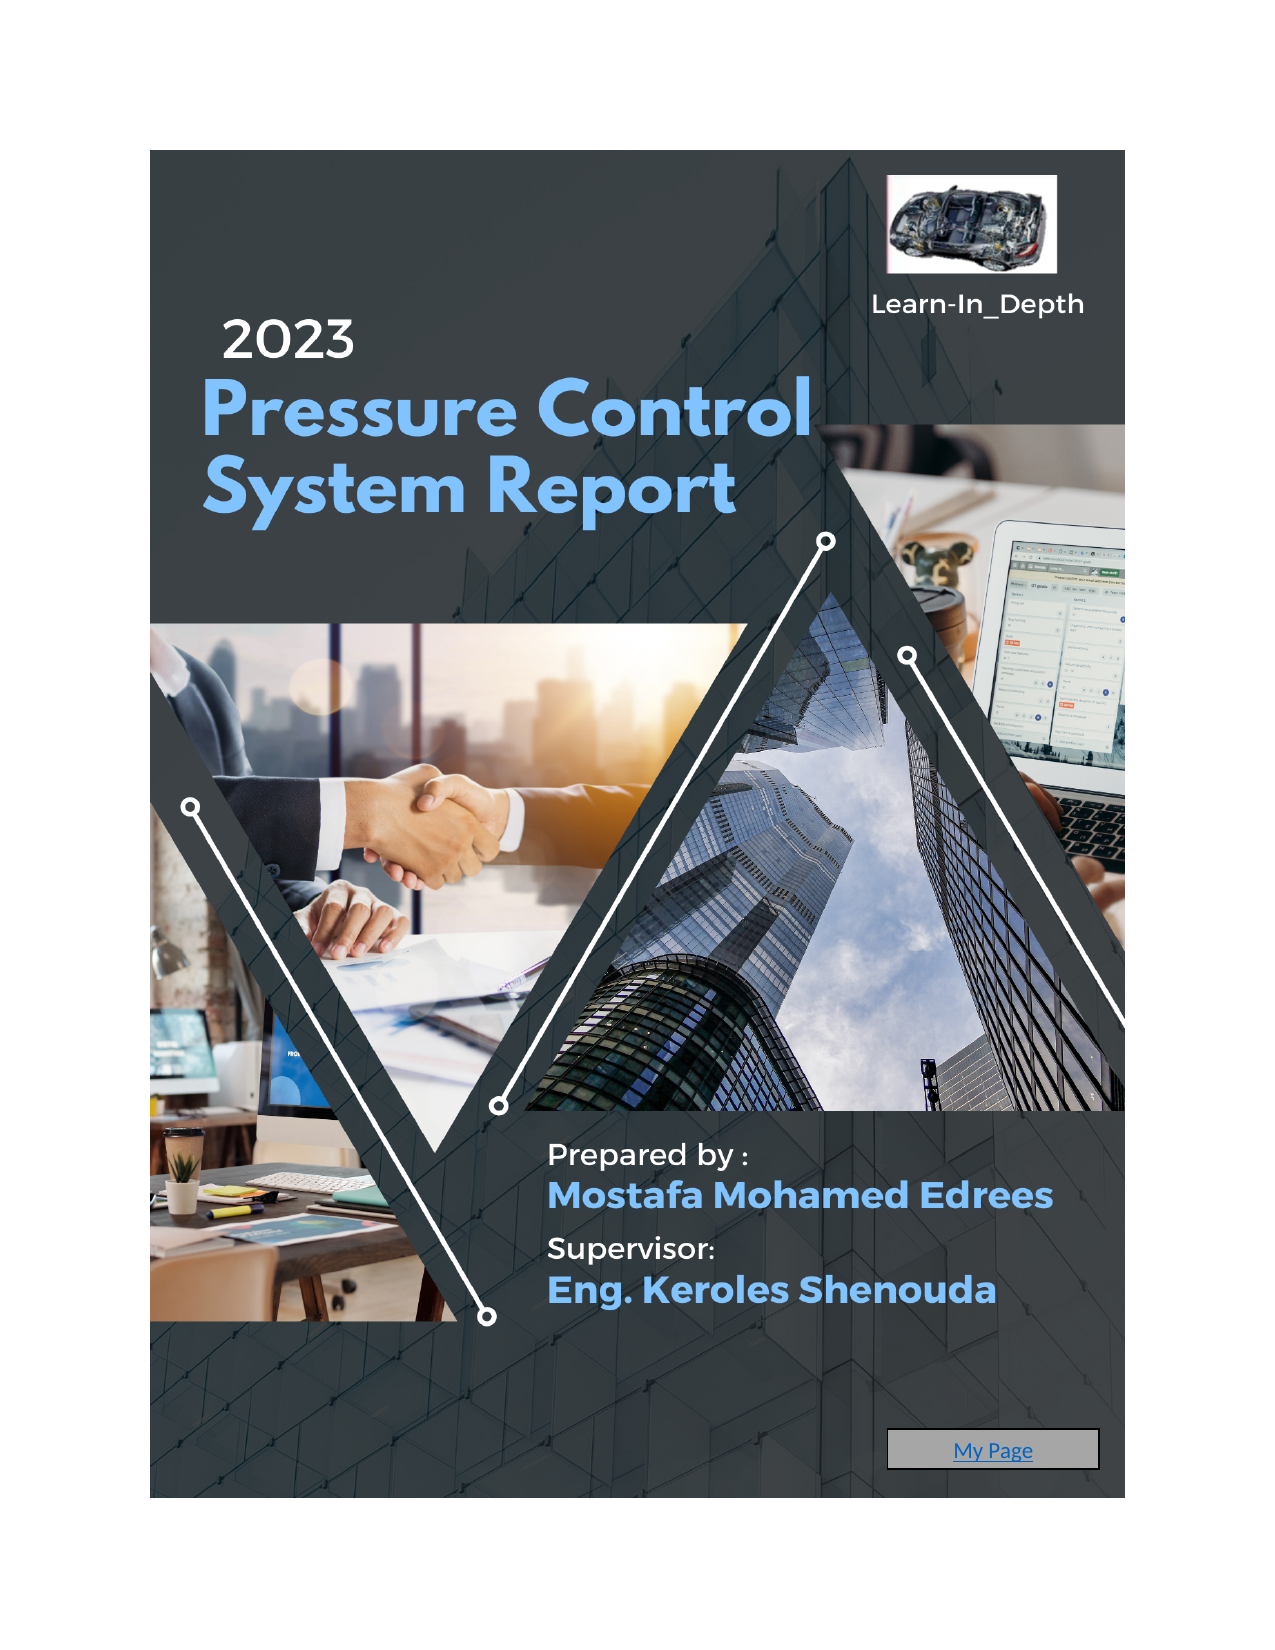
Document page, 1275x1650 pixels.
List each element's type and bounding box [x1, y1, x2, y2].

picture [150, 150, 1125, 1498]
